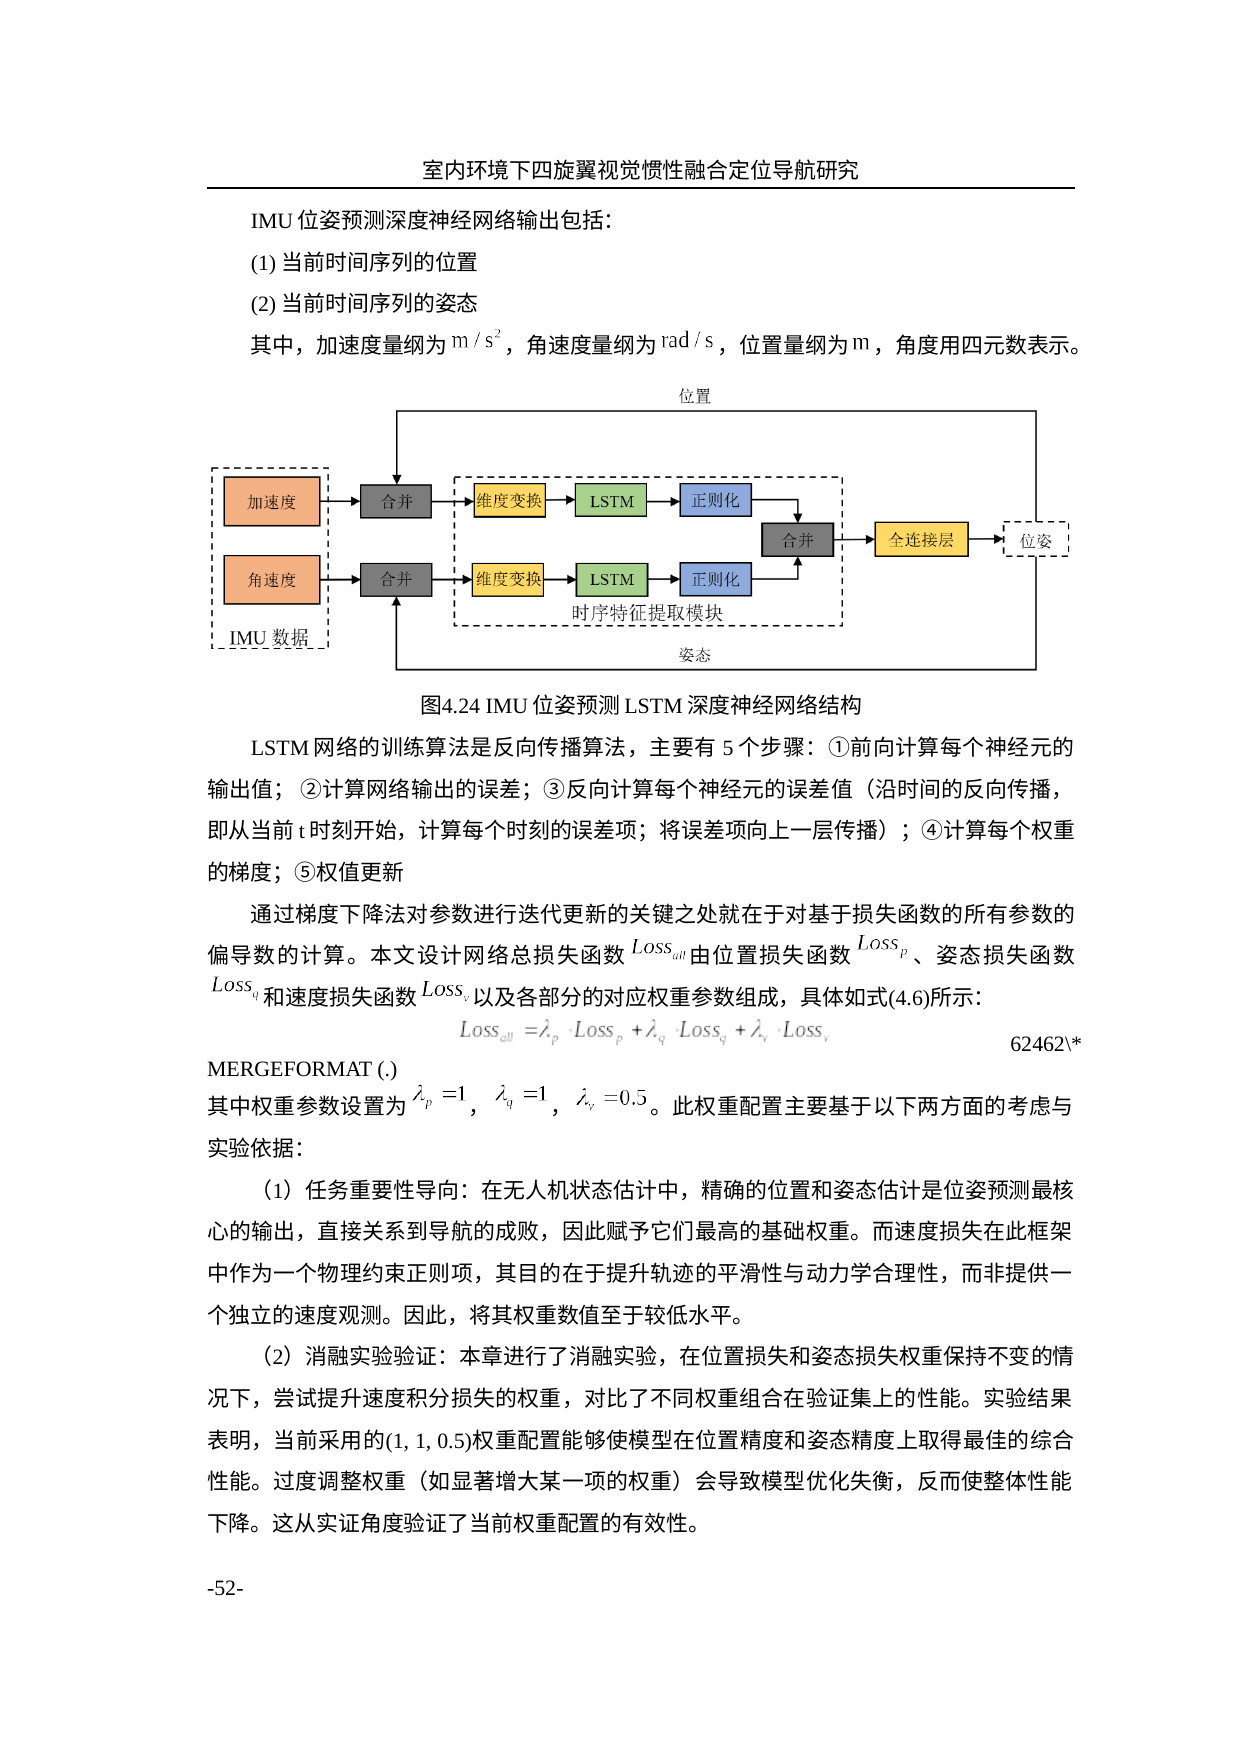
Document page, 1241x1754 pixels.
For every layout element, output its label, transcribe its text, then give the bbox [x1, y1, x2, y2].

text 其中权重参数设置为，，。此权重配置主要基于以下两方面的考虑与实验依据： [207, 1081, 1075, 1165]
text (1) 当前时间序列的位置 [207, 237, 1075, 278]
picture [206, 378, 1075, 681]
text IMU位姿预测深度神经网络输出包括： [207, 195, 1075, 237]
text 其中，加速度量纲为，角速度量纲为，位置量纲为，角度用四元数表示。 [207, 320, 1075, 362]
text LSTM网络的训练算法是反向传播算法，主要有5个步骤：①前向计算每个神经元的输出值； ②计算网络输出的误差；③反向计算每个神经元的误差值（沿时间的反向传播，即从当前t时刻开始，计算每个时刻的误差项；将误差项向上一层传播）；④计算每个权重的梯度；⑤权值更新 [207, 722, 1075, 889]
text （1）任务重要性导向：在无人机状态估计中，精确的位置和姿态估计是位姿预测最核心的输出，直接关系到导航的成败，因此赋予它们最高的基础权重。而速度损失在此框架中作为一个物理约束正则项，其目的在于提升轨迹的平滑性与动力学合理性，而非提供一个独立的速度观测。因此，将其权重数值至于较低水平。 [207, 1165, 1075, 1331]
text 通过梯度下降法对参数进行迭代更新的关键之处就在于对基于损失函数的所有参数的偏导数的计算。本文设计网络总损失函数由位置损失函数、姿态损失函数和速度损失函数以及各部分的对应权重参数组成，具体如式(4.6)所示： [207, 889, 1075, 1014]
text (2) 当前时间序列的姿态 [207, 278, 1075, 320]
text （2）消融实验验证：本章进行了消融实验，在位置损失和姿态损失权重保持不变的情况下，尝试提升速度积分损失的权重，对比了不同权重组合在验证集上的性能。实验结果表明，当前采用的(1, 1, 0.5)权重配置能够使模型在位置精度和姿态精度上取得最佳的综合性能。过度调整权重（如显著增大某一项的权重）会导致模型优化失衡，反而使整体性能下降。这从实证角度验证了当前权重配置的有效性。 [207, 1331, 1075, 1540]
